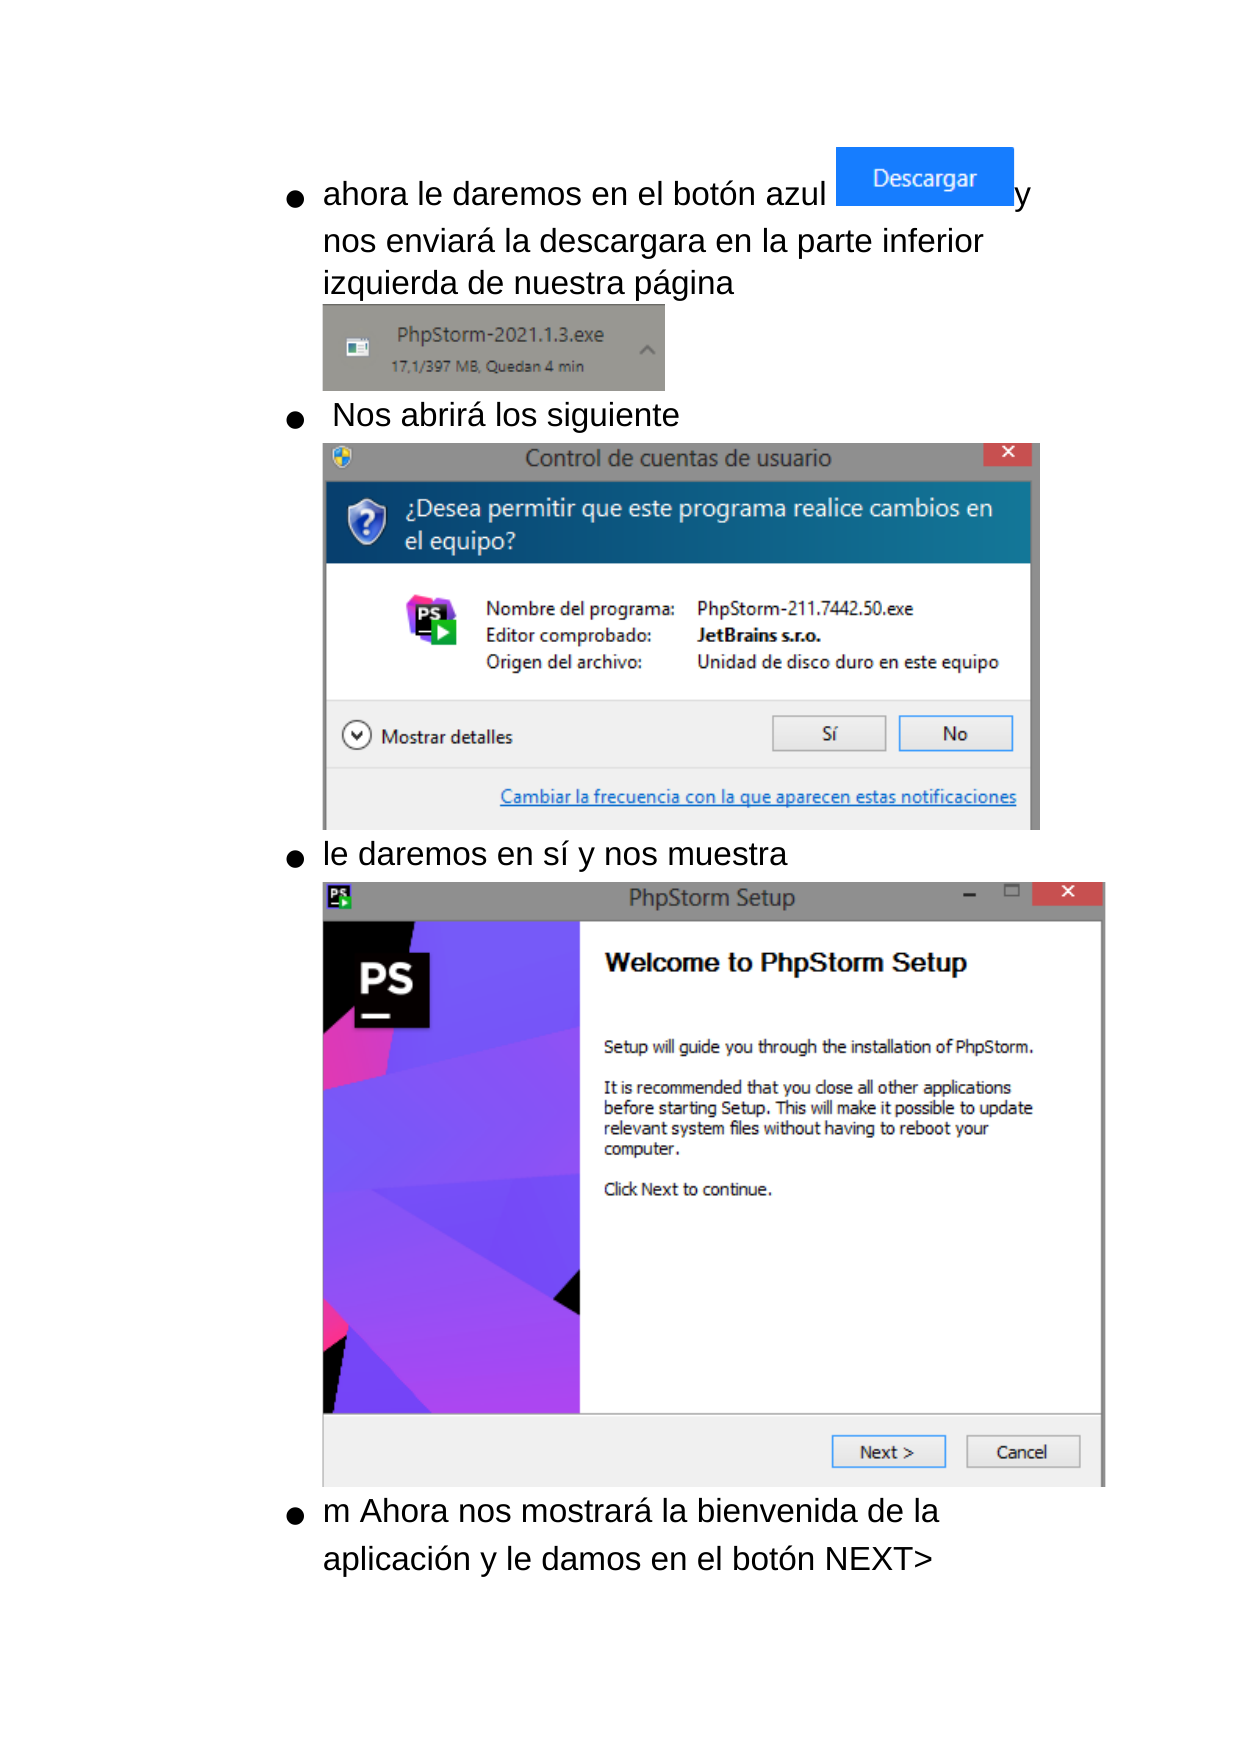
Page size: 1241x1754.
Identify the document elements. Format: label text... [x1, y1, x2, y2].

picture [322, 882, 1106, 1487]
picture [836, 147, 1015, 206]
picture [322, 443, 1040, 830]
list le daremos en sí y nos muestra [285, 831, 1063, 878]
list m Ahora nos mostrará la bienvenida de la aplicación y le damos en el botón NEXT> [285, 1489, 1063, 1577]
list Nos abrirá los siguiente [285, 392, 1063, 439]
list ahora le daremos en el botón azul y nos enviará la descargara en la parte inferior izquierda de nuestra página [285, 148, 1063, 301]
picture [322, 304, 665, 391]
